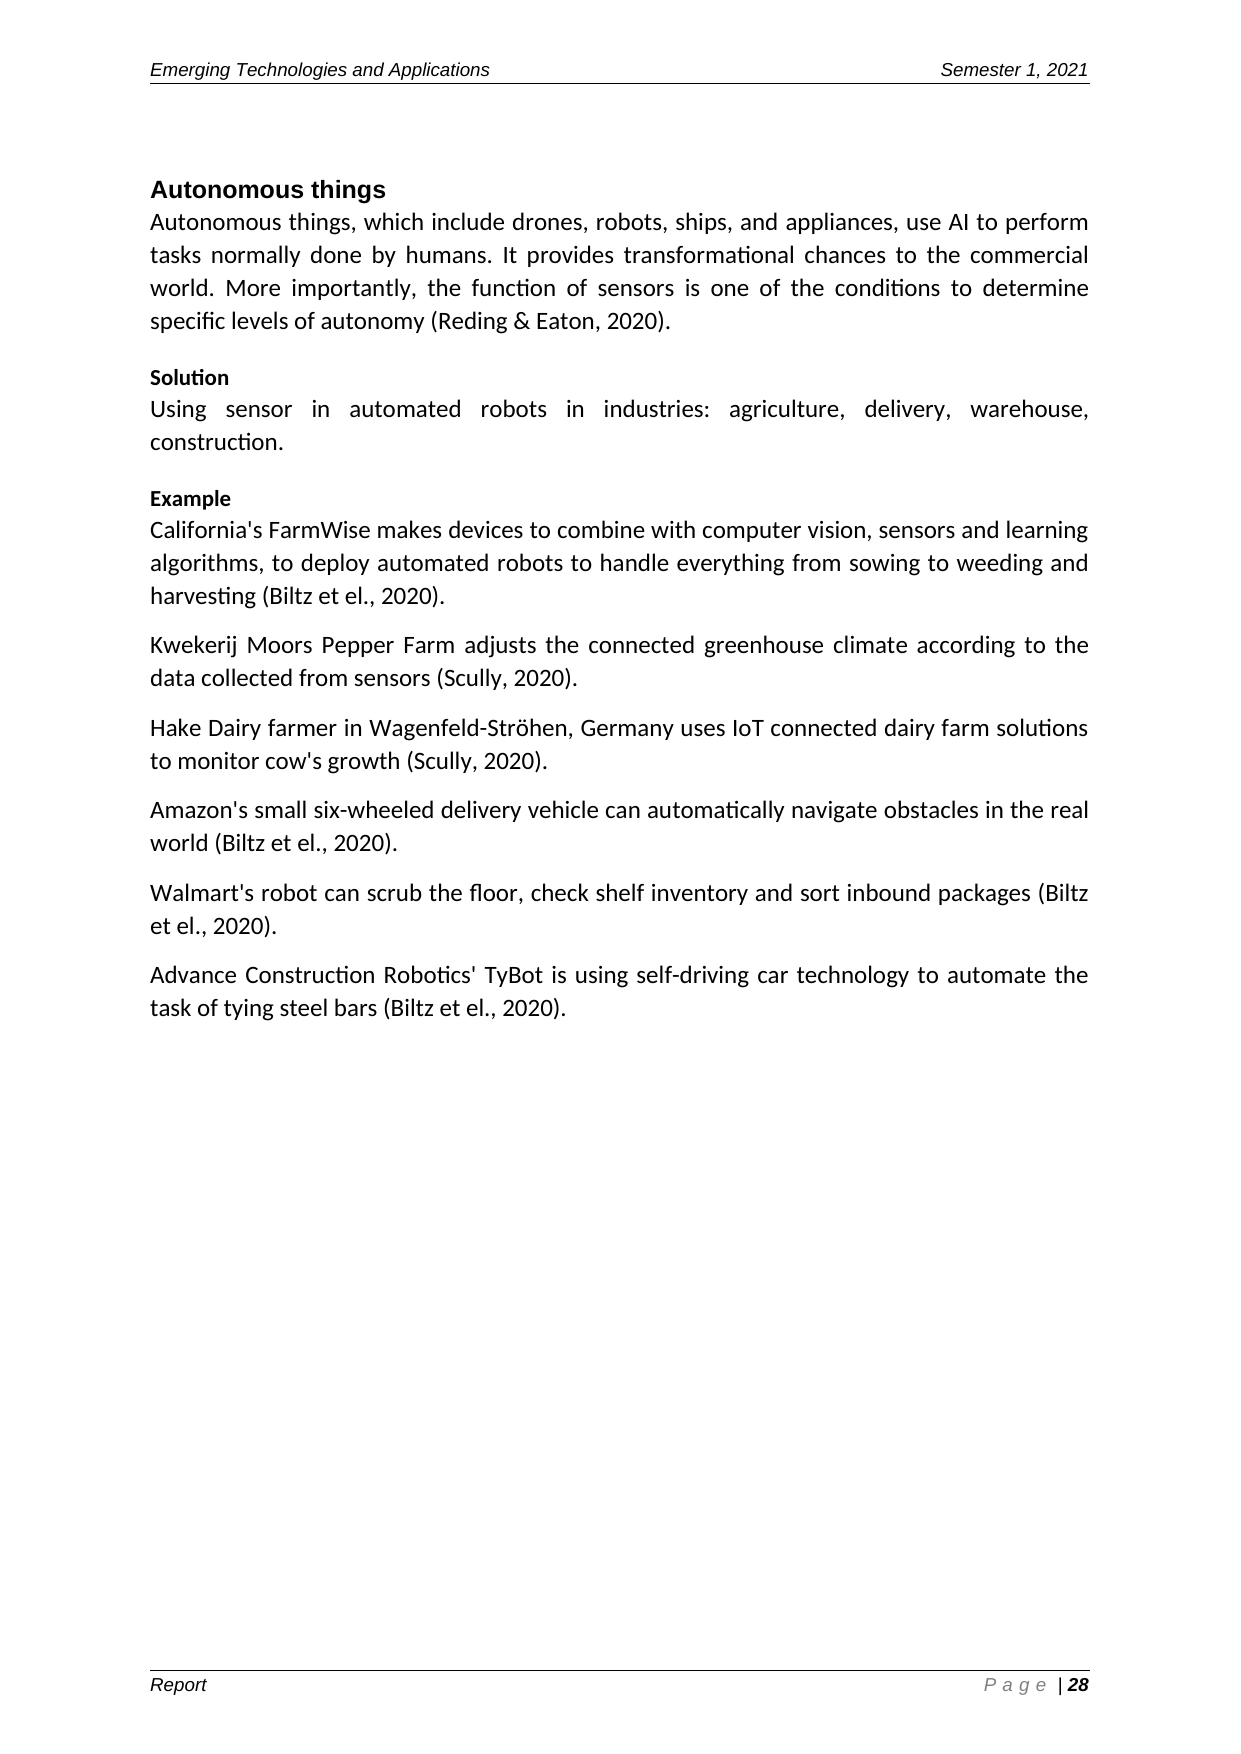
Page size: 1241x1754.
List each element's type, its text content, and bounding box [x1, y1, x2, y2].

text Example [150, 484, 1090, 512]
text California's FarmWise makes devices to combine with computer vision, sensors and learning algorithms, to deploy automated robots to handle everything from sowing to weeding and harvesting (Biltz et el., 2020). [150, 514, 1090, 610]
text Advance Construction Robotics' TyBot is using self-driving car technology to automate the task of tying steel bars (Biltz et el., 2020). [150, 959, 1090, 1023]
text Solution [150, 363, 1090, 391]
text Using sensor in automated robots in industries: agriculture, delivery, warehouse, construction. [150, 393, 1090, 456]
text Hake Dairy farmer in Wagenfeld-Ströhen, Germany uses IoT connected dairy farm solutions to monitor cow's growth (Scully, 2020). [150, 712, 1090, 775]
text Walmart's robot can scrub the floor, check shelf inventory and sort inbound packages (Biltz et el., 2020). [150, 877, 1090, 940]
text Amazon's small six-wheeled delivery vehicle can automatically navigate obstacles in the real world (Biltz et el., 2020). [150, 794, 1090, 858]
text Autonomous things [150, 175, 1090, 204]
text Kwekerij Moors Pepper Farm adjusts the connected greenhouse climate according to the data collected from sensors (Scully, 2020). [150, 629, 1090, 693]
text Autonomous things, which include drones, robots, ships, and appliances, use AI to perform tasks normally done by humans. It provides transformational chances to the commercial world. More importantly, the function of sensors is one of the conditions to determine specific levels of autonomy (Reding & Eaton, 2020). [150, 206, 1090, 335]
